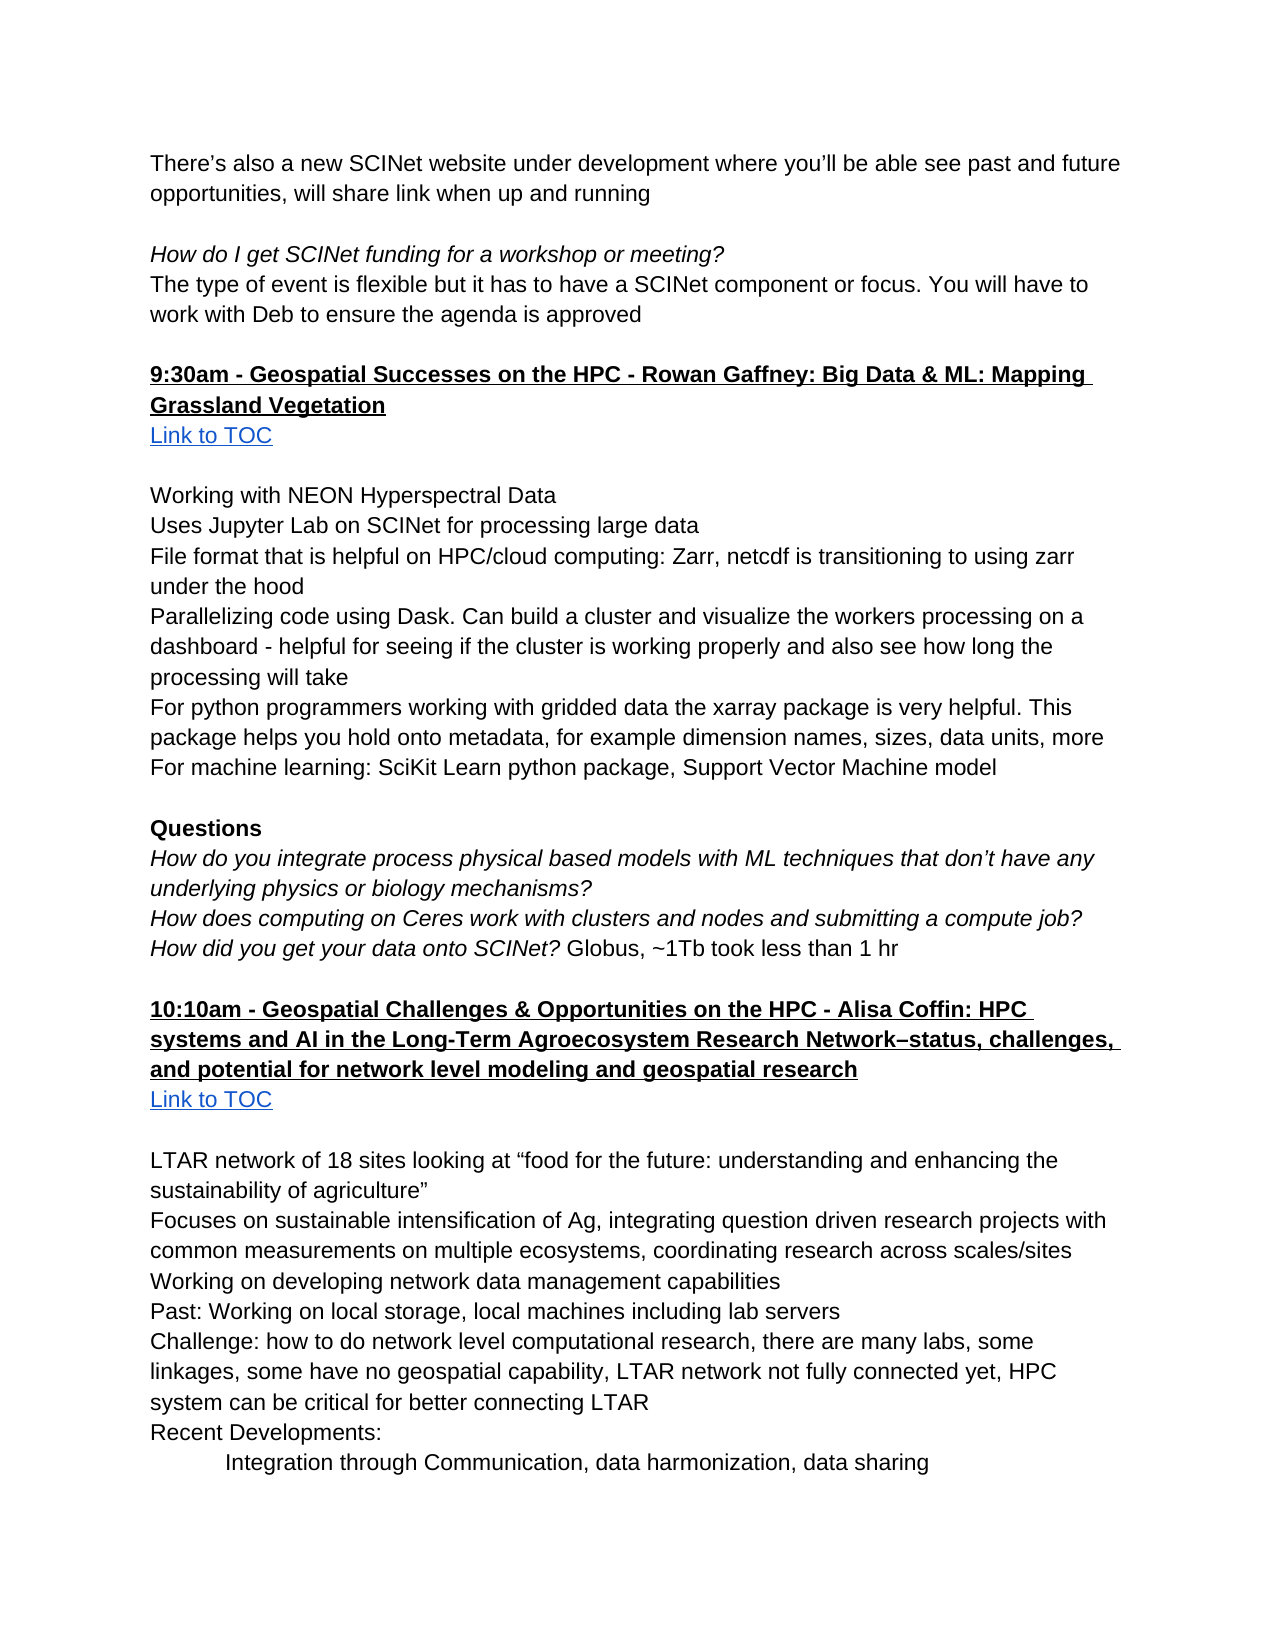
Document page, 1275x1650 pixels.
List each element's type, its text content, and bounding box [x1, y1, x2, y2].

text Focuses on sustainable intensification of Ag, integrating question driven research projects with common measurements on multiple ecosystems, coordinating research across scales/sites [150, 1207, 1125, 1264]
text How do I get SCINet funding for a workshop or meeting? [150, 241, 1125, 267]
text For machine learning: SciKit Learn python package, Support Vector Machine model [150, 754, 1125, 781]
text Link to TOC [150, 1086, 1125, 1113]
text Past: Working on local storage, local machines including lab servers [150, 1298, 1125, 1324]
text Parallelizing code using Dask. Can build a cluster and visualize the workers processing on a dashboard - helpful for seeing if the cluster is working properly and also see how long the processing will take [150, 603, 1125, 690]
text How did you get your data onto SCINet? Globus, ~1Tb took less than 1 hr [150, 935, 1125, 962]
text For python programmers working with gridded data the xarray package is very helpful. This package helps you hold onto metadata, for example dimension names, sizes, data units, more [150, 694, 1125, 750]
text Uses Jupyter Lab on SCINet for processing large data [150, 512, 1125, 539]
text How does computing on Ceres work with clusters and nodes and submitting a compute job? [150, 905, 1125, 932]
text Working with NEON Hyperspectral Data [150, 482, 1125, 509]
text Recent Developments: [150, 1419, 1125, 1445]
text Working on developing network data management capabilities [150, 1268, 1125, 1294]
text Integration through Communication, data harmonization, data sharing [150, 1449, 1125, 1475]
text 10:10am - Geospatial Challenges & Opportunities on the HPC - Alisa Coffin: HPC systems and AI in the Long-Term Agroecosystem Research Network–status, challenges, and potential for network level modeling and geospatial research [150, 996, 1125, 1083]
text LTAR network of 18 sites looking at “food for the future: understanding and enhancing the sustainability of agriculture” [150, 1147, 1125, 1203]
text The type of event is flexible but it has to have a SCINet component or focus. You will have to work with Deb to ensure the agenda is approved [150, 271, 1125, 327]
text How do you integrate process physical based models with ML techniques that don’t have any underlying physics or biology mechanisms? [150, 845, 1125, 901]
text Link to TOC [150, 422, 1125, 448]
text Challenge: how to do network level computational research, there are many labs, some linkages, some have no geospatial capability, LTAR network not fully connected yet, HPC system can be critical for better connecting LTAR [150, 1328, 1125, 1415]
text There’s also a new SCINet website under development where you’ll be able see past and future opportunities, will share link when up and running [150, 150, 1125, 207]
text File format that is helpful on HPC/cloud computing: Zarr, netcdf is transitioning to using zarr under the hood [150, 543, 1125, 599]
text 9:30am - Geospatial Successes on the HPC - Rowan Gaffney: Big Data & ML: Mapping Grassland Vegetation [150, 361, 1125, 418]
text Questions [150, 814, 1125, 841]
